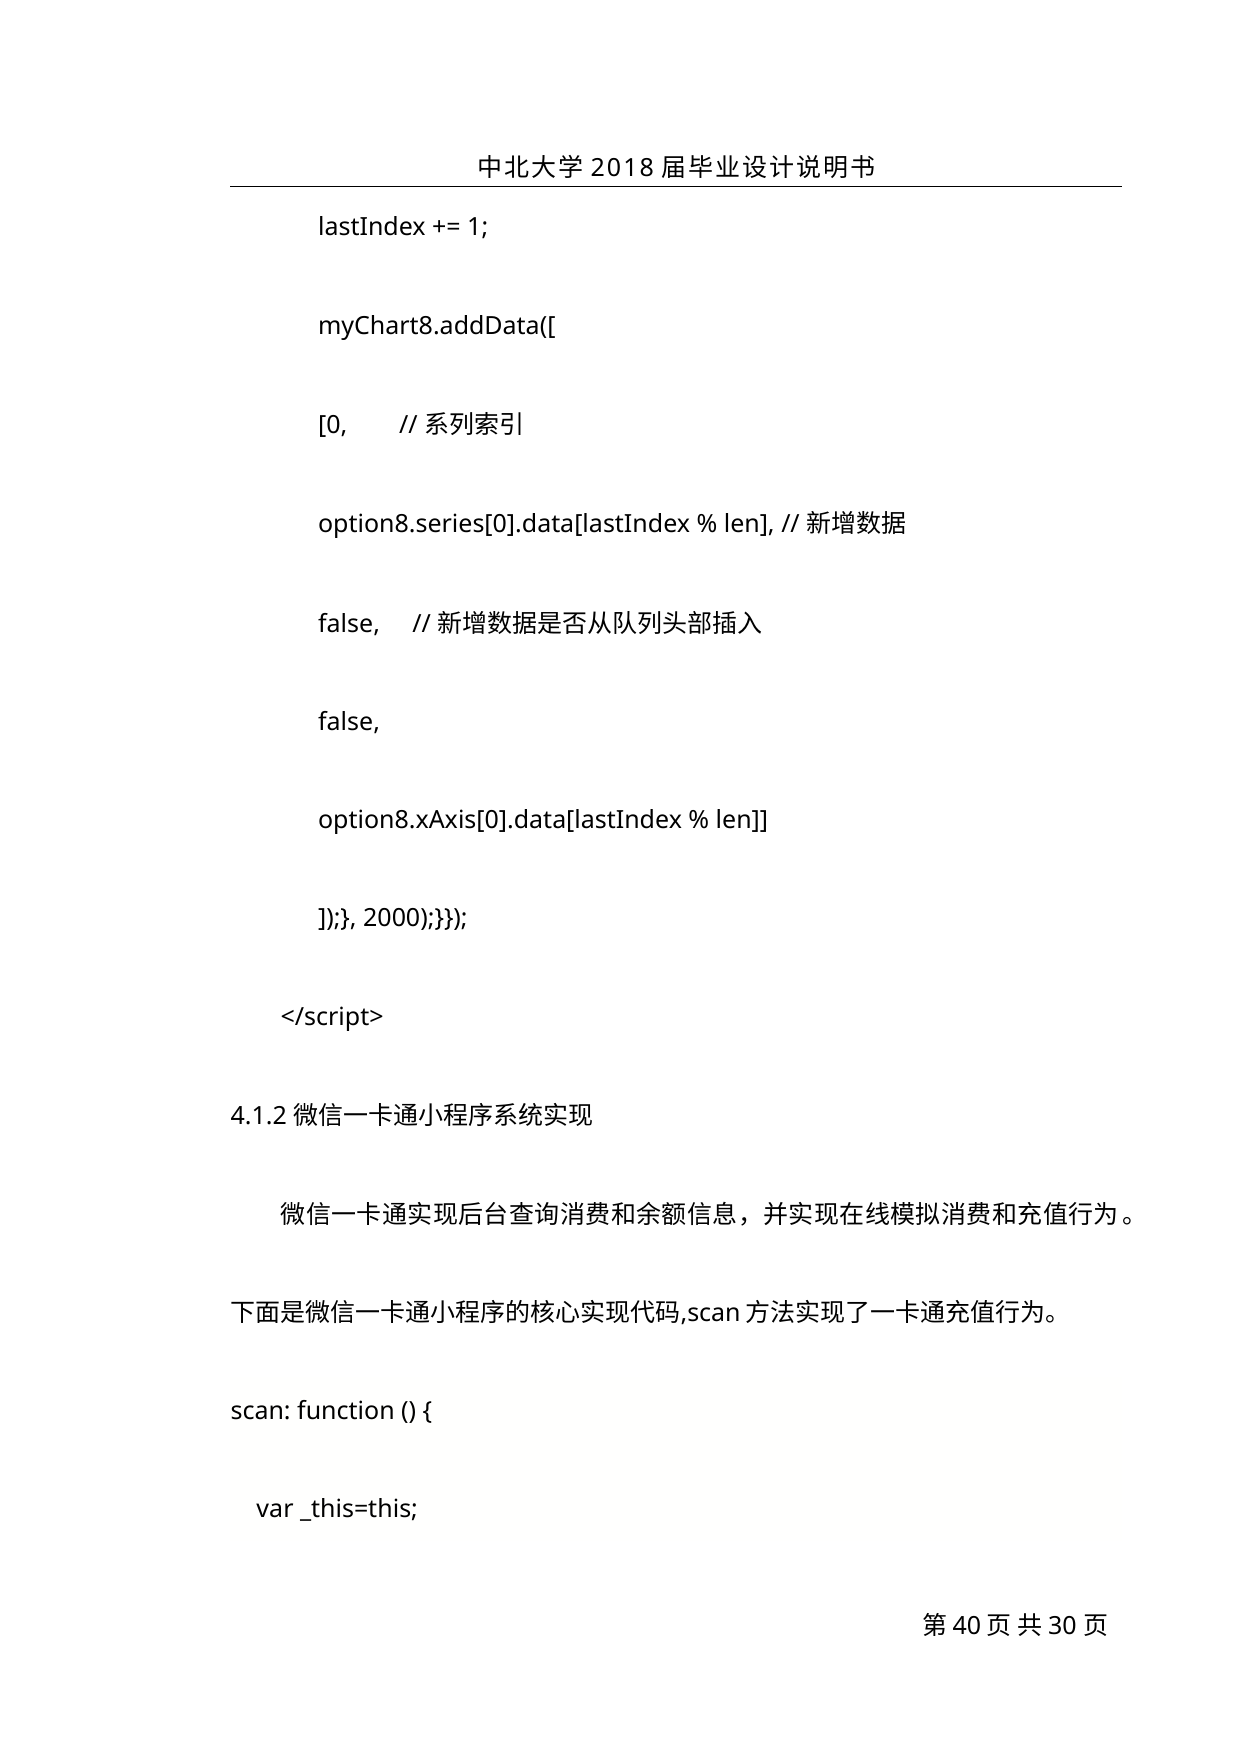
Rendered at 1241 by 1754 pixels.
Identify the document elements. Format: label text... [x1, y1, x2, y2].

text false, [268, 688, 1122, 753]
text false, // 新增数据是否从队列头部插入 [268, 589, 1122, 654]
text myChart8.addData([ [268, 292, 1122, 357]
text option8.series[0].data[lastIndex % len], // 新增数据 [268, 489, 1122, 554]
text </script> [230, 983, 1122, 1048]
text lastIndex += 1; [268, 194, 1122, 259]
text 4.1.2 微信一卡通小程序系统实现 [230, 1081, 1113, 1146]
text scan: function () { [230, 1377, 1122, 1442]
text [0, // 系列索引 [268, 390, 1122, 455]
text option8.xAxis[0].data[lastIndex % len]] [268, 786, 1122, 851]
text var _this=this; [230, 1476, 1122, 1541]
text 微信一卡通实现后台查询消费和余额信息，并实现在线模拟消费和充值行为。下面是微信一卡通小程序的核心实现代码,scan方法实现了一卡通充值行为。 [230, 1181, 1122, 1343]
text ]);}, 2000);}}); [268, 885, 1122, 950]
